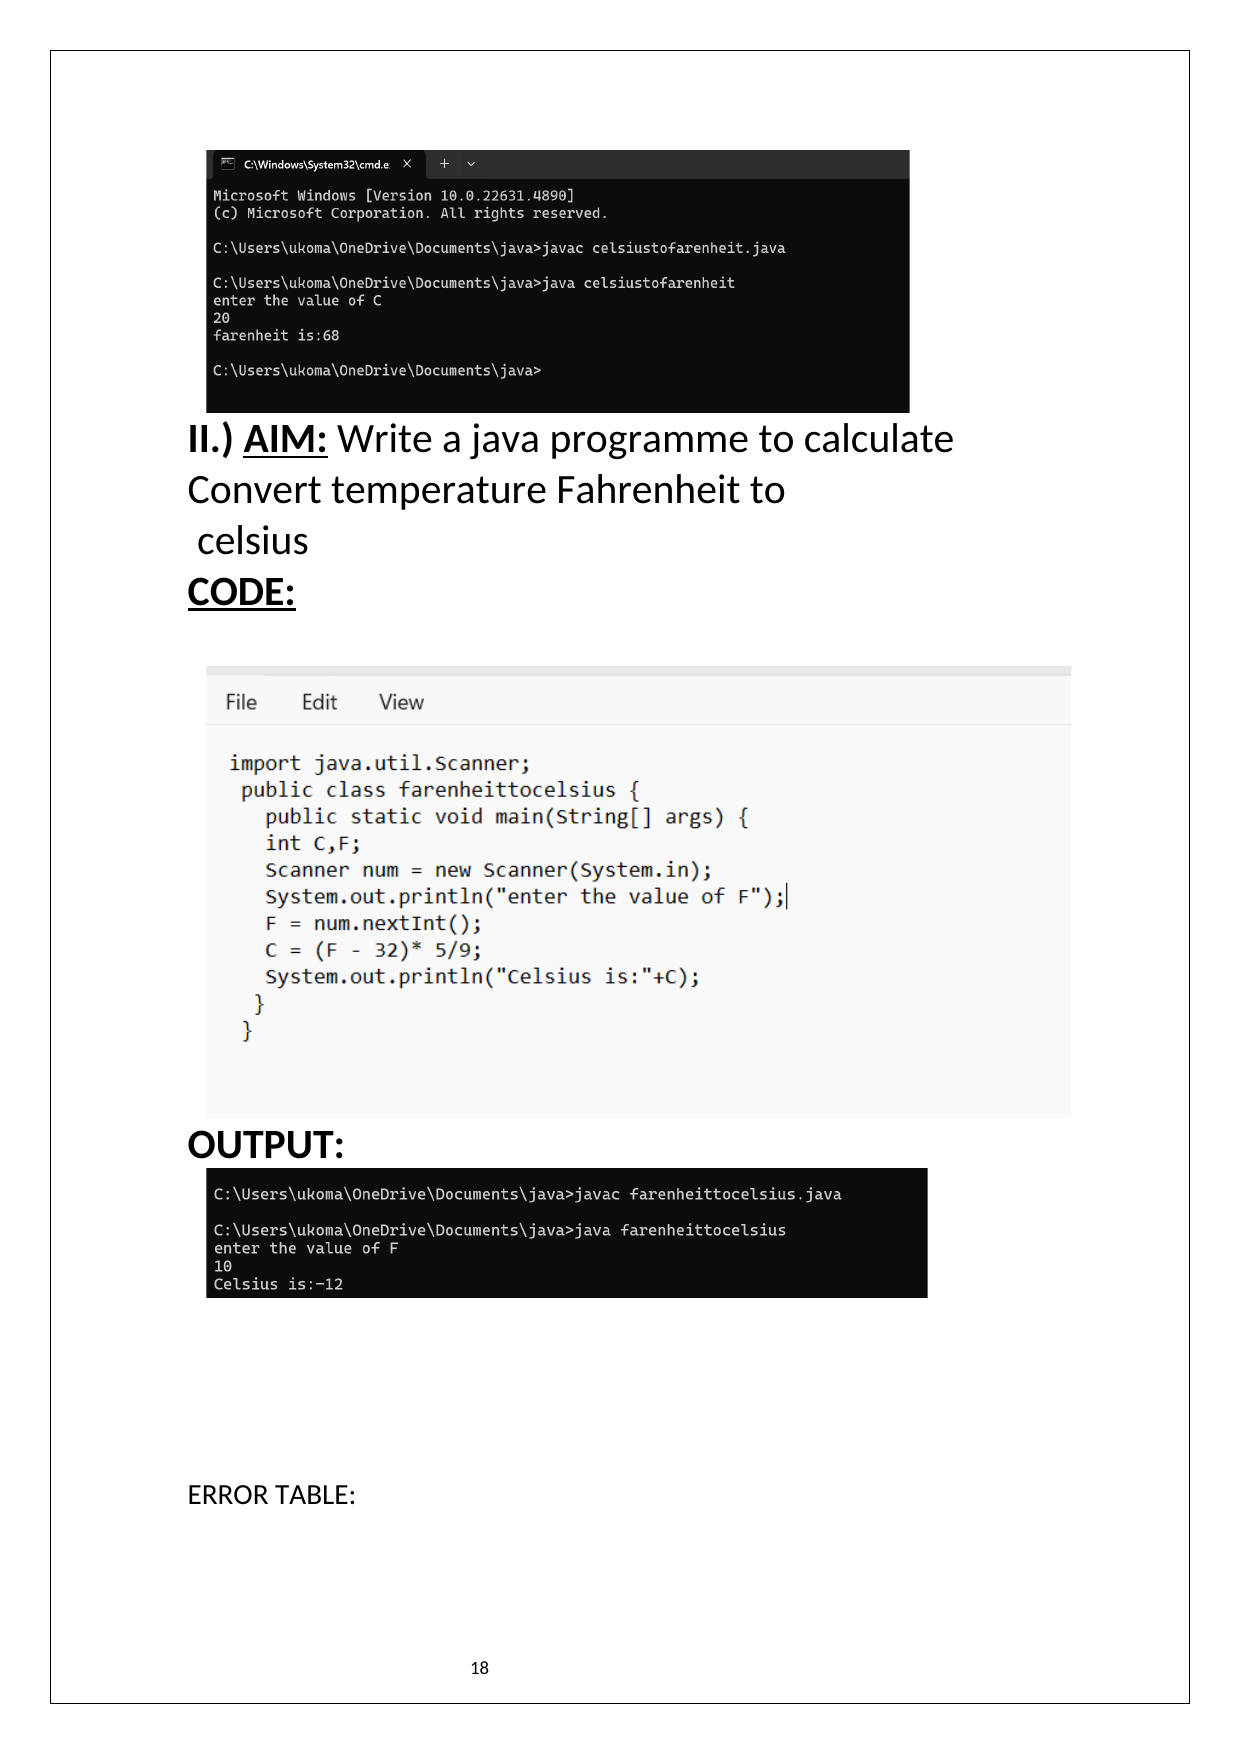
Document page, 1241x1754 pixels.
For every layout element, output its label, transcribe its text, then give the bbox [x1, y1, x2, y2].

text ERROR TABLE: [187, 1476, 1053, 1512]
text OUTPUT: [187, 1118, 1053, 1169]
text II.) AIM: Write a java programme to calculate Convert temperature Fahrenheit to [187, 412, 1053, 514]
text celsius [187, 514, 1053, 565]
text CODE: [187, 565, 1053, 616]
